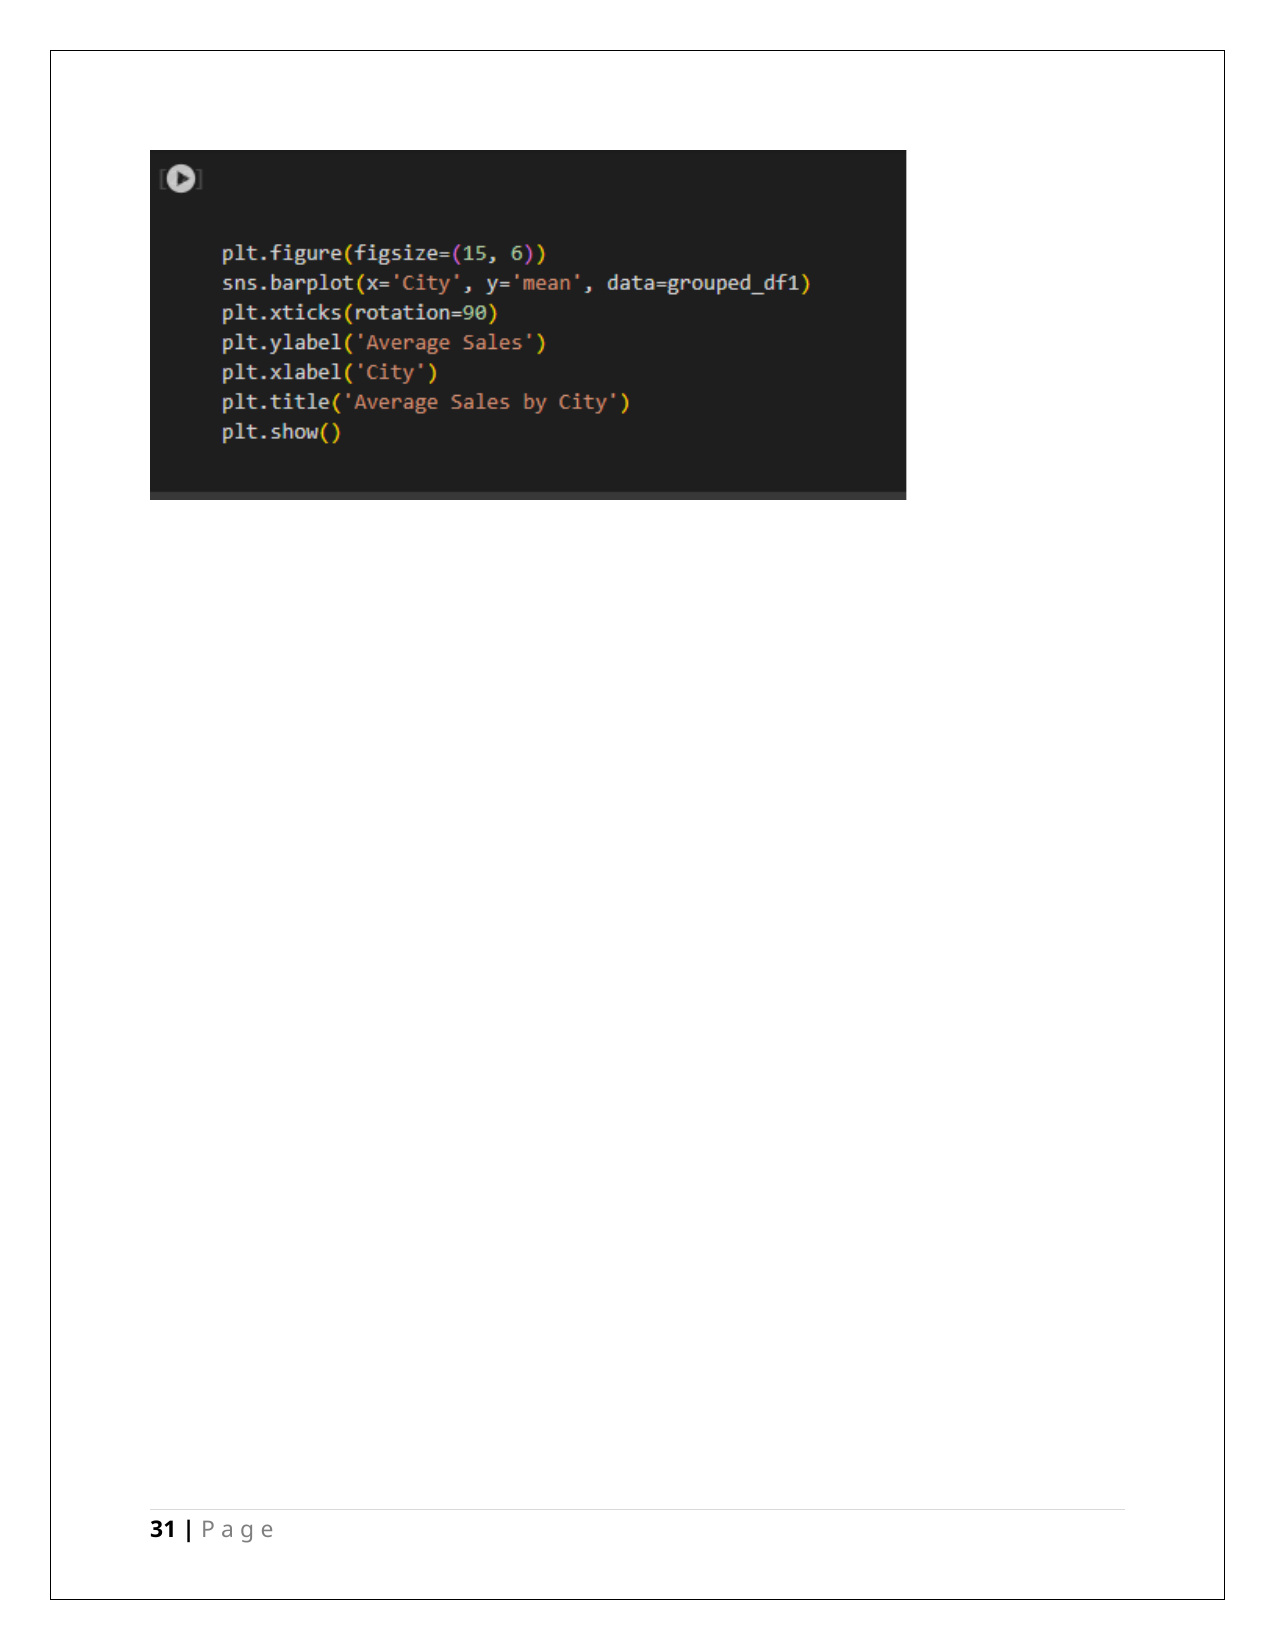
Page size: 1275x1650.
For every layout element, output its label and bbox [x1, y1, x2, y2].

picture [150, 150, 907, 500]
